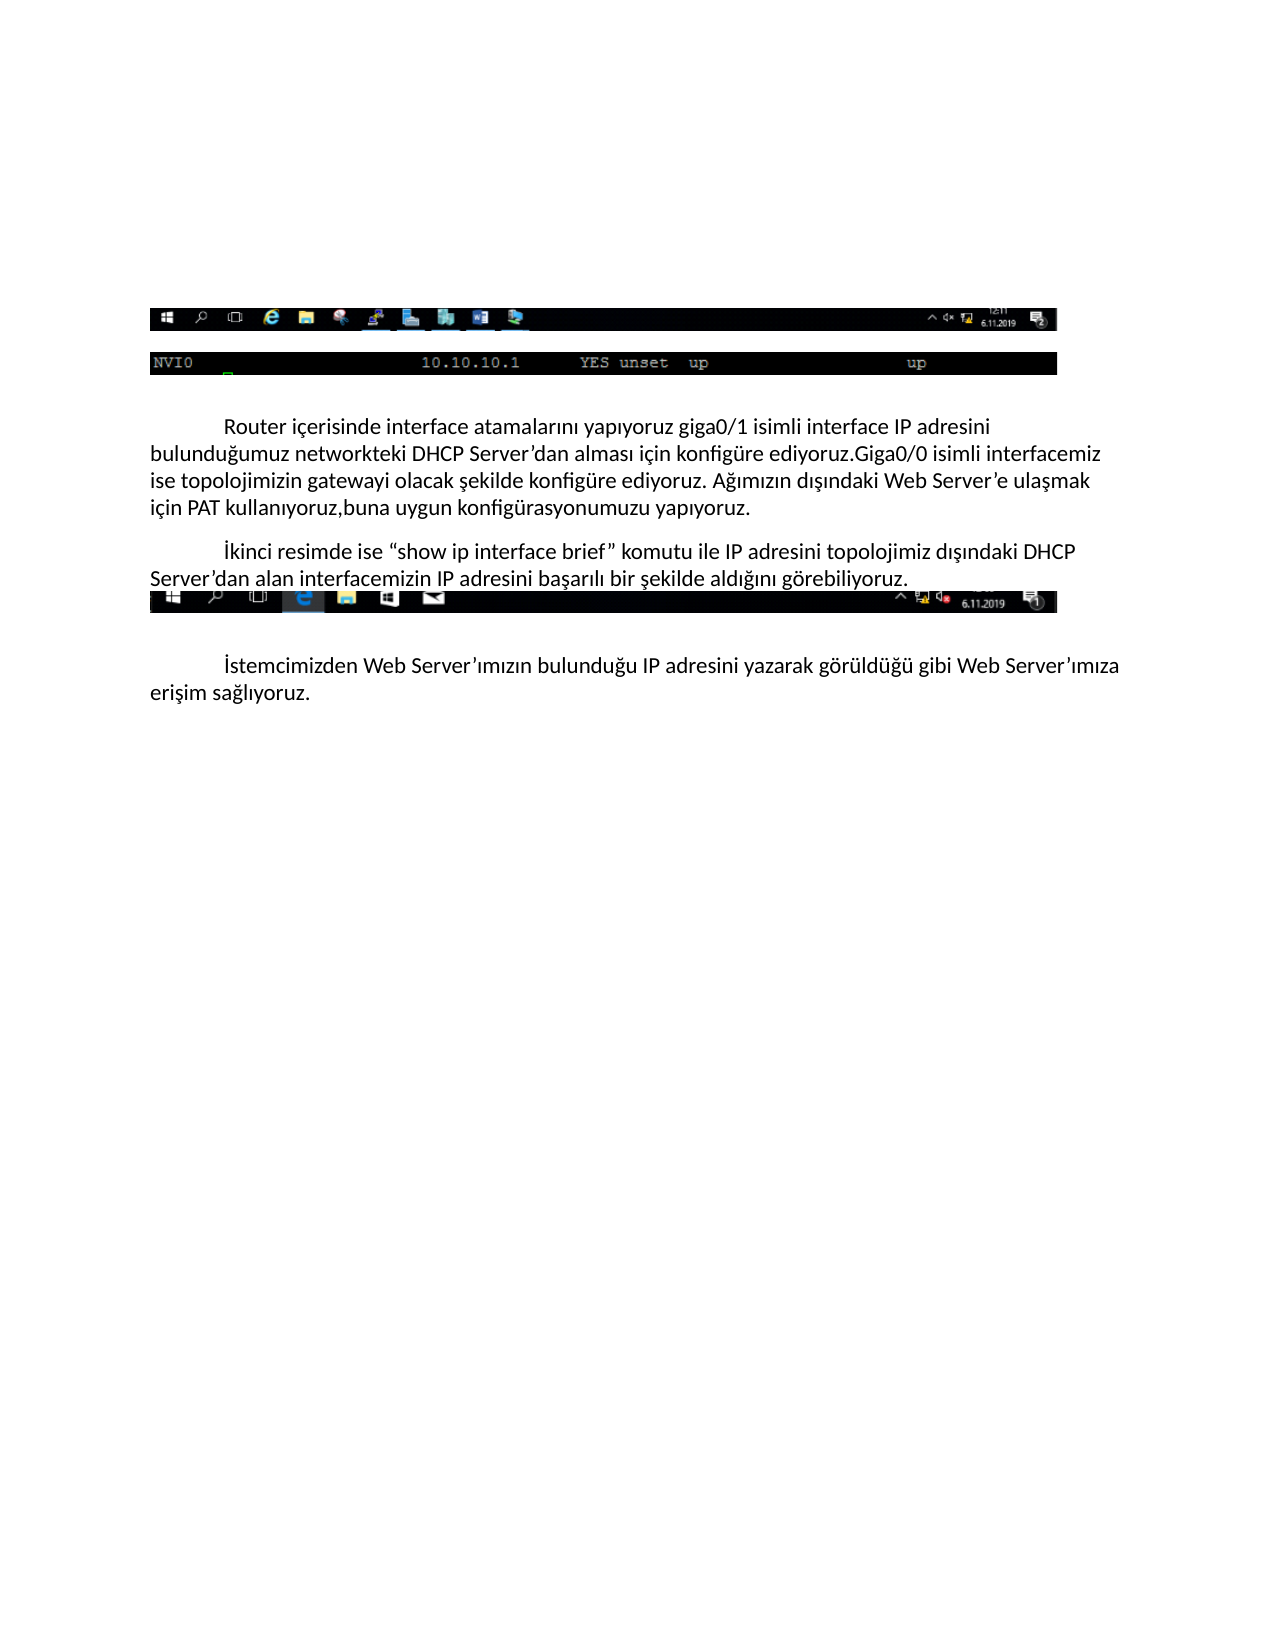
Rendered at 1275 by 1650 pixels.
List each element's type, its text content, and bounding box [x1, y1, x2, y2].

text İkinci resimde ise “show ip interface brief” komutu ile IP adresini topolojimiz dışındaki DHCP Server’dan alan interfacemizin IP adresini başarılı bir şekilde aldığını görebiliyoruz. [150, 537, 1125, 591]
text İstemcimizden Web Server’ımızın bulunduğu IP adresini yazarak görüldüğü gibi Web Server’ımıza erişim sağlıyoruz. [150, 652, 1125, 706]
text Router içerisinde interface atamalarını yapıyoruz giga0/1 isimli interface IP adresini bulunduğumuz networkteki DHCP Server’dan alması için konfigüre ediyoruz.Giga0/0 isimli interfacemiz ise topolojimizin gatewayi olacak şekilde konfigüre ediyoruz. Ağımızın dışındaki Web Server’e ulaşmak için PAT kullanıyoruz,buna uygun konfigürasyonumuzu yapıyoruz. [150, 413, 1125, 521]
